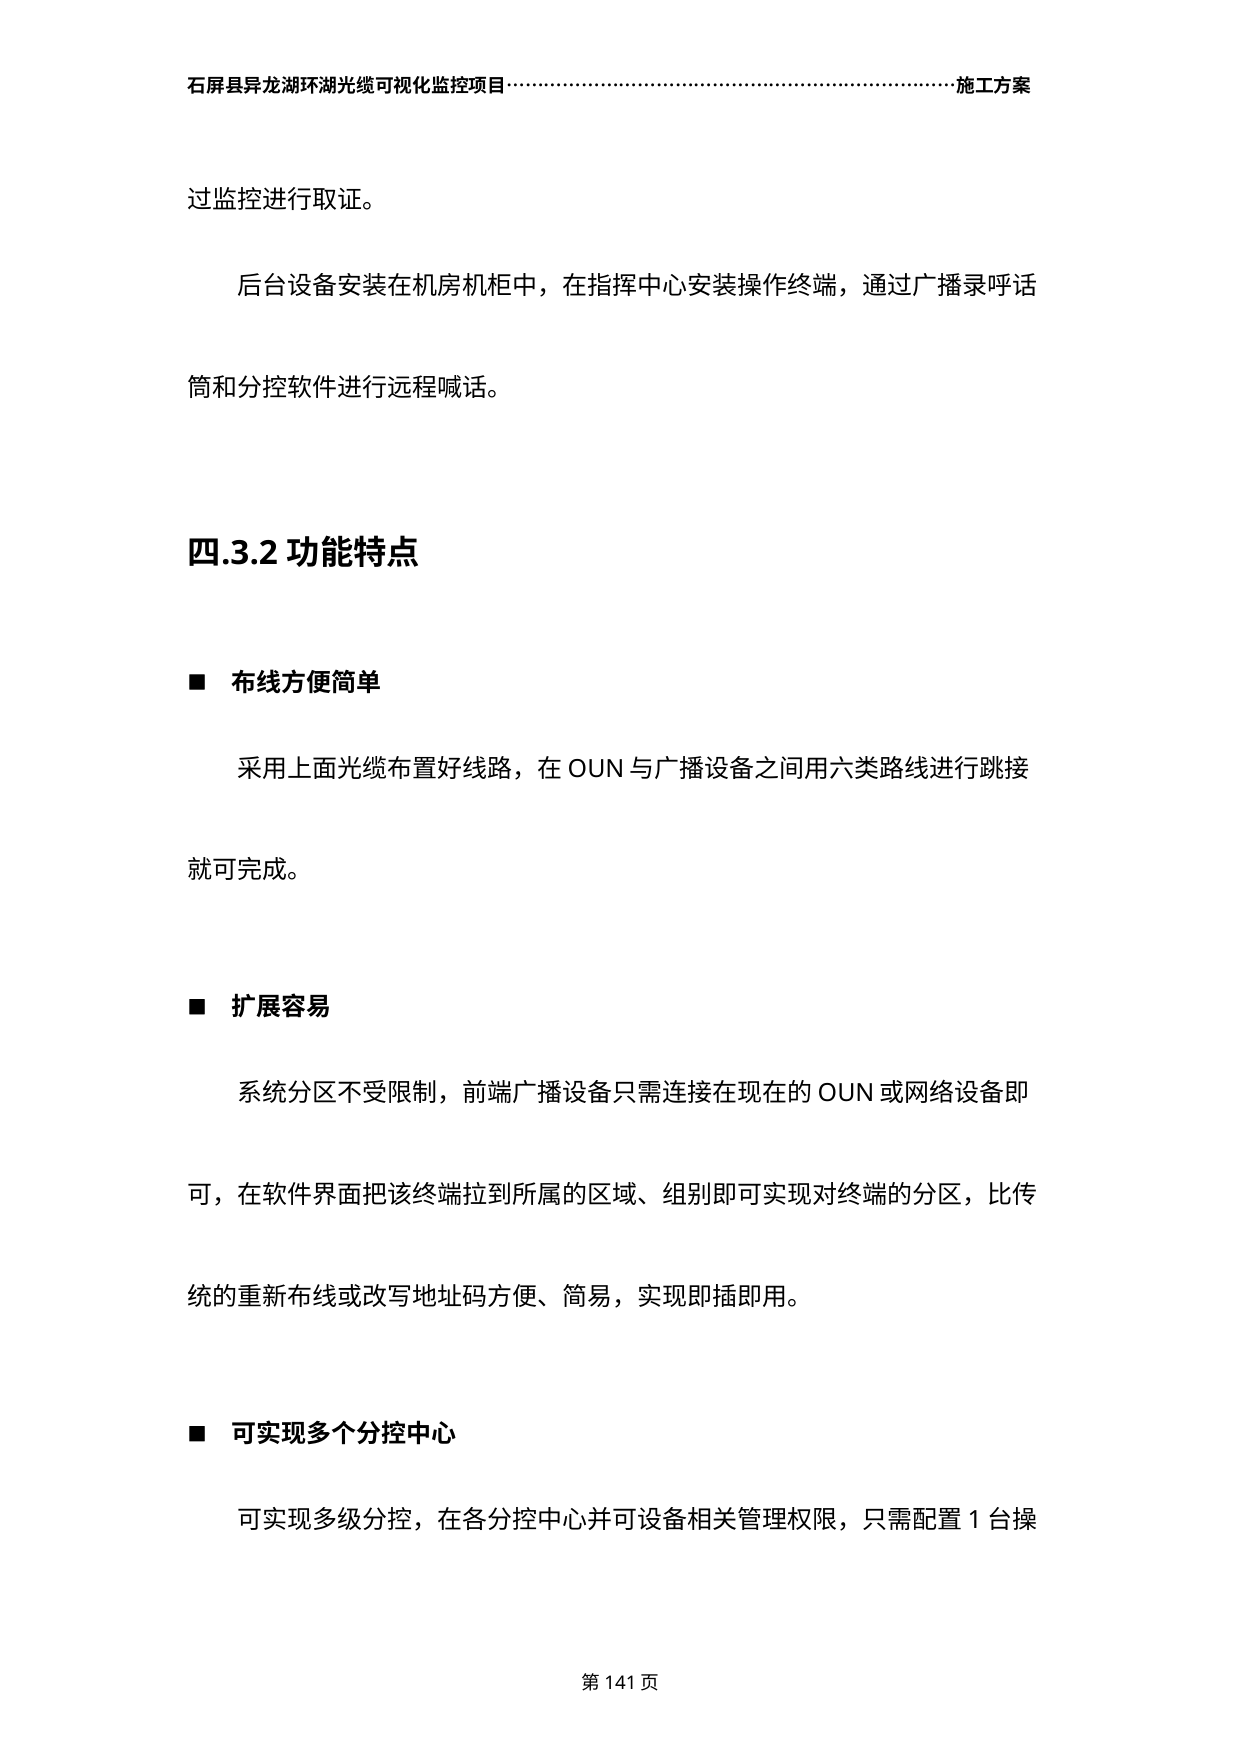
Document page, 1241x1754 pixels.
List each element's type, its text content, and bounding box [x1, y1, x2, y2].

text 系统分区不受限制，前端广播设备只需连接在现在的OUN或网络设备即可，在软件界面把该终端拉到所属的区域、组别即可实现对终端的分区，比传统的重新布线或改写地址码方便、简易，实现即插即用。 [187, 1057, 1053, 1329]
subtitle 功能特点 [187, 516, 1053, 584]
list 扩展容易 [187, 971, 1053, 1039]
list 布线方便简单 [187, 646, 1053, 714]
list 可实现多个分控中心 [187, 1398, 1053, 1466]
text 采用上面光缆布置好线路，在OUN与广播设备之间用六类路线进行跳接就可完成。 [187, 732, 1053, 902]
text 后台设备安装在机房机柜中，在指挥中心安装操作终端，通过广播录呼话筒和分控软件进行远程喊话。 [187, 250, 1053, 420]
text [187, 1484, 1053, 1552]
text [187, 164, 1053, 232]
